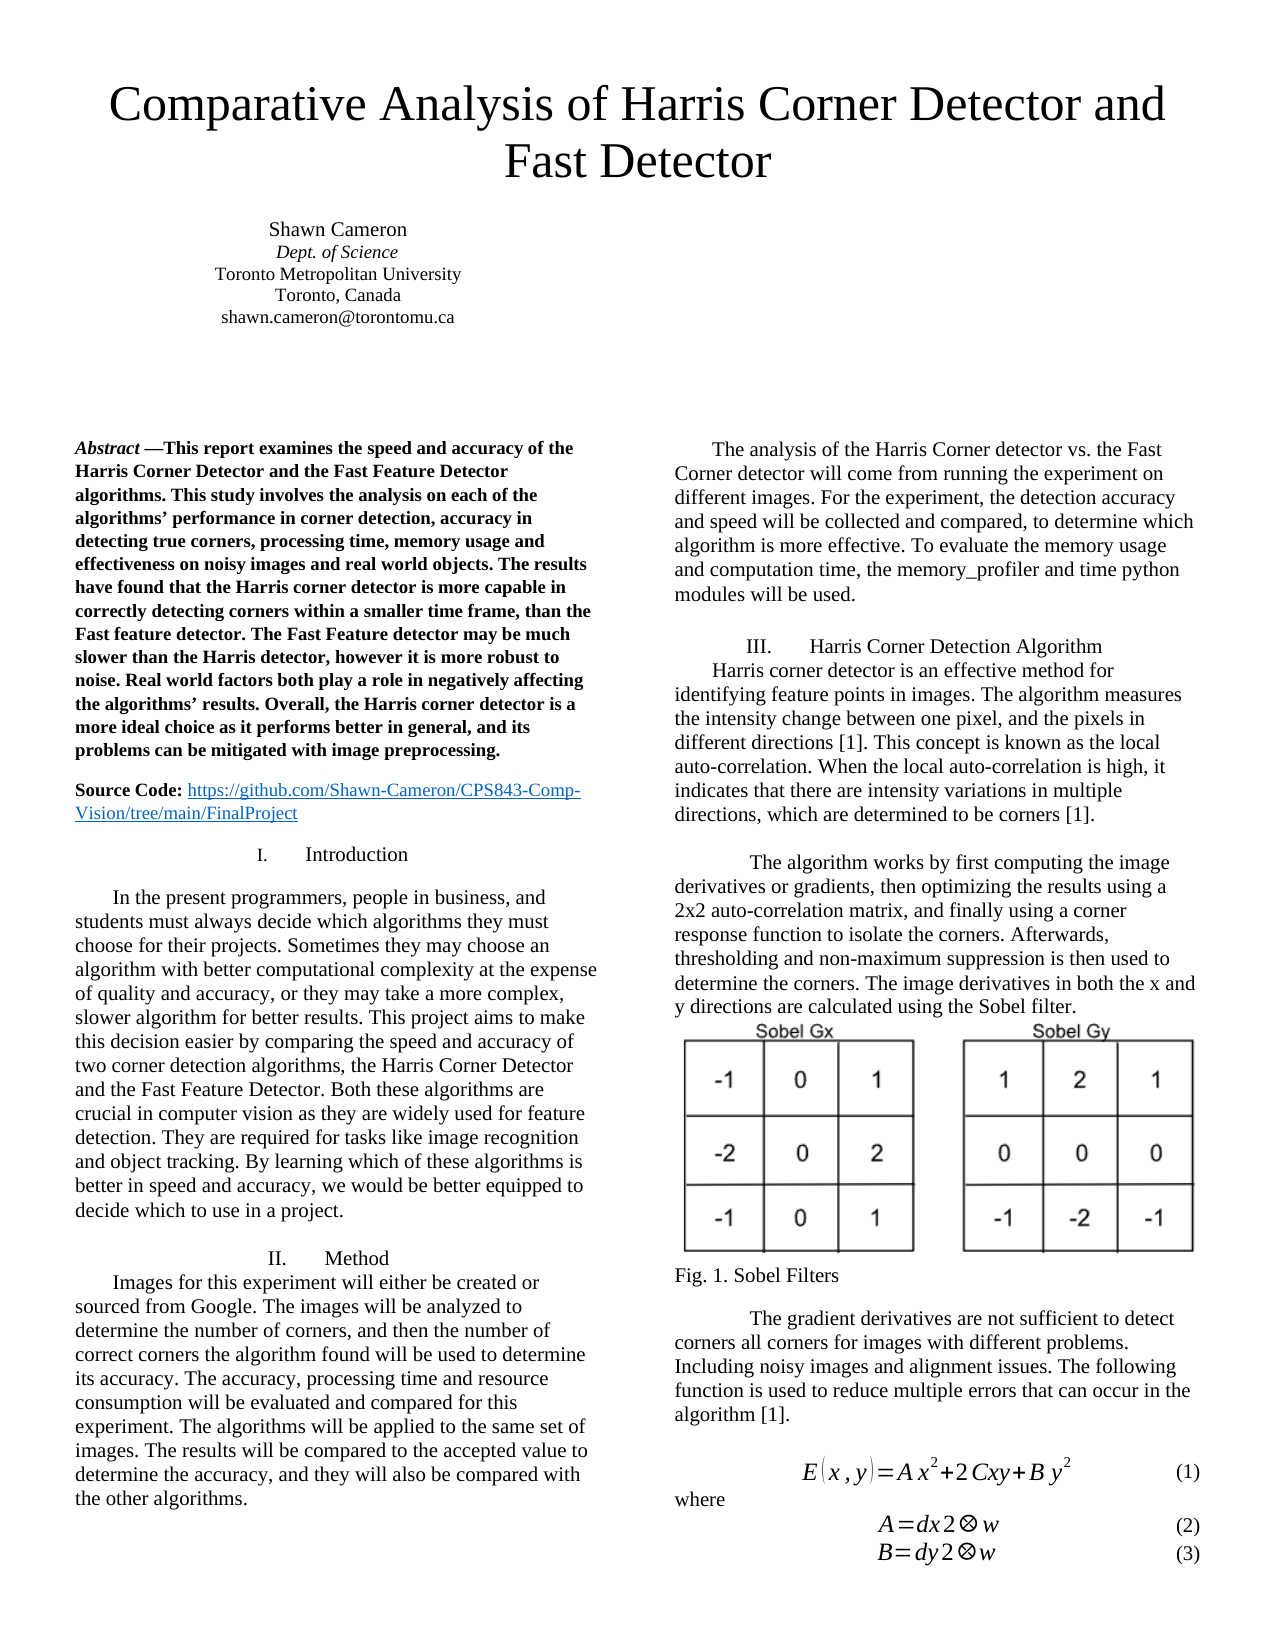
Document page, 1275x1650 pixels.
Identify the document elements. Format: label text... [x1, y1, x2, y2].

list Introduction [75, 842, 601, 866]
text where [674, 1487, 1200, 1511]
text In the present programmers, people in business, and students must always decide which algorithms they must choose for their projects. Sometimes they may choose an algorithm with better computational complexity at the expense of quality and accuracy, or they may take a more complex, slower algorithm for better results. This project aims to make this decision easier by comparing the speed and accuracy of two corner detection algorithms, the Harris Corner Detector and the Fast Feature Detector. Both these algorithms are crucial in computer vision as they are widely used for feature detection. They are required for tasks like image recognition and object tracking. By learning which of these algorithms is better in speed and accuracy, we would be better equipped to decide which to use in a project. [75, 885, 601, 1222]
text Dept. of Science Toronto Metropolitan University Toronto, Canada shawn.cameron@torontomu.ca [75, 241, 601, 355]
text The algorithm works by first computing the image derivatives or gradients, then optimizing the results using a 2x2 auto-correlation matrix, and finally using a corner response function to isolate the corners. Afterwards, thresholding and non-maximum suppression is then used to determine the corners. The image derivatives in both the x and y directions are calculated using the Sobel filter. [674, 850, 1200, 1018]
text Fig. 1. Sobel Filters [674, 1262, 1200, 1287]
list Harris Corner Detection Algorithm [674, 633, 1200, 658]
text (3) [674, 1539, 1200, 1567]
text The gradient derivatives are not sufficient to detect corners all corners for images with different problems. Including noisy images and alignment issues. The following function is used to reduce multiple errors that can occur in the algorithm [1]. [674, 1306, 1200, 1426]
list Method [75, 1246, 601, 1270]
text Source Code: https://github.com/Shawn-Cameron/CPS843-Comp-Vision/tree/main/FinalProject [75, 779, 601, 824]
text Shawn Cameron [75, 217, 601, 241]
text The analysis of the Harris Corner detector vs. the Fast Corner detector will come from running the experiment on different images. For the experiment, the detection accuracy and speed will be collected and compared, to determine which algorithm is more effective. To evaluate the memory usage and computation time, the memory_profiler and time python modules will be used. [674, 437, 1200, 606]
text (1) [674, 1454, 1200, 1487]
text Images for this experiment will either be created or sourced from Google. The images will be analyzed to determine the number of corners, and then the number of correct corners the algorithm found will be used to determine its accuracy. The accuracy, processing time and resource consumption will be evaluated and compared for this experiment. The algorithms will be applied to the same set of images. The results will be compared to the accepted value to determine the accuracy, and they will also be compared with the other algorithms. [75, 1270, 601, 1510]
text Harris corner detector is an effective method for identifying feature points in images. The algorithm measures the intensity change between one pixel, and the pixels in different directions [1]. This concept is known as the local auto-correlation. When the local auto-correlation is high, it indicates that there are intensity variations in multiple directions, which are determined to be corners [1]. [674, 658, 1200, 826]
picture [674, 1018, 1200, 1262]
text (2) [674, 1511, 1200, 1539]
text Abstract —This report examines the speed and accuracy of the Harris Corner Detector and the Fast Feature Detector algorithms. This study involves the analysis on each of the algorithms’ performance in corner detection, accuracy in detecting true corners, processing time, memory usage and effectiveness on noisy images and real world objects. The results have found that the Harris corner detector is more capable in correctly detecting corners within a smaller time frame, than the Fast feature detector. The Fast Feature detector may be much slower than the Harris detector, however it is more robust to noise. Real world factors both play a role in negatively affecting the algorithms’ results. Overall, the Harris corner detector is a more ideal choice as it performs better in general, and its problems can be mitigated with image preprocessing. [75, 437, 601, 761]
